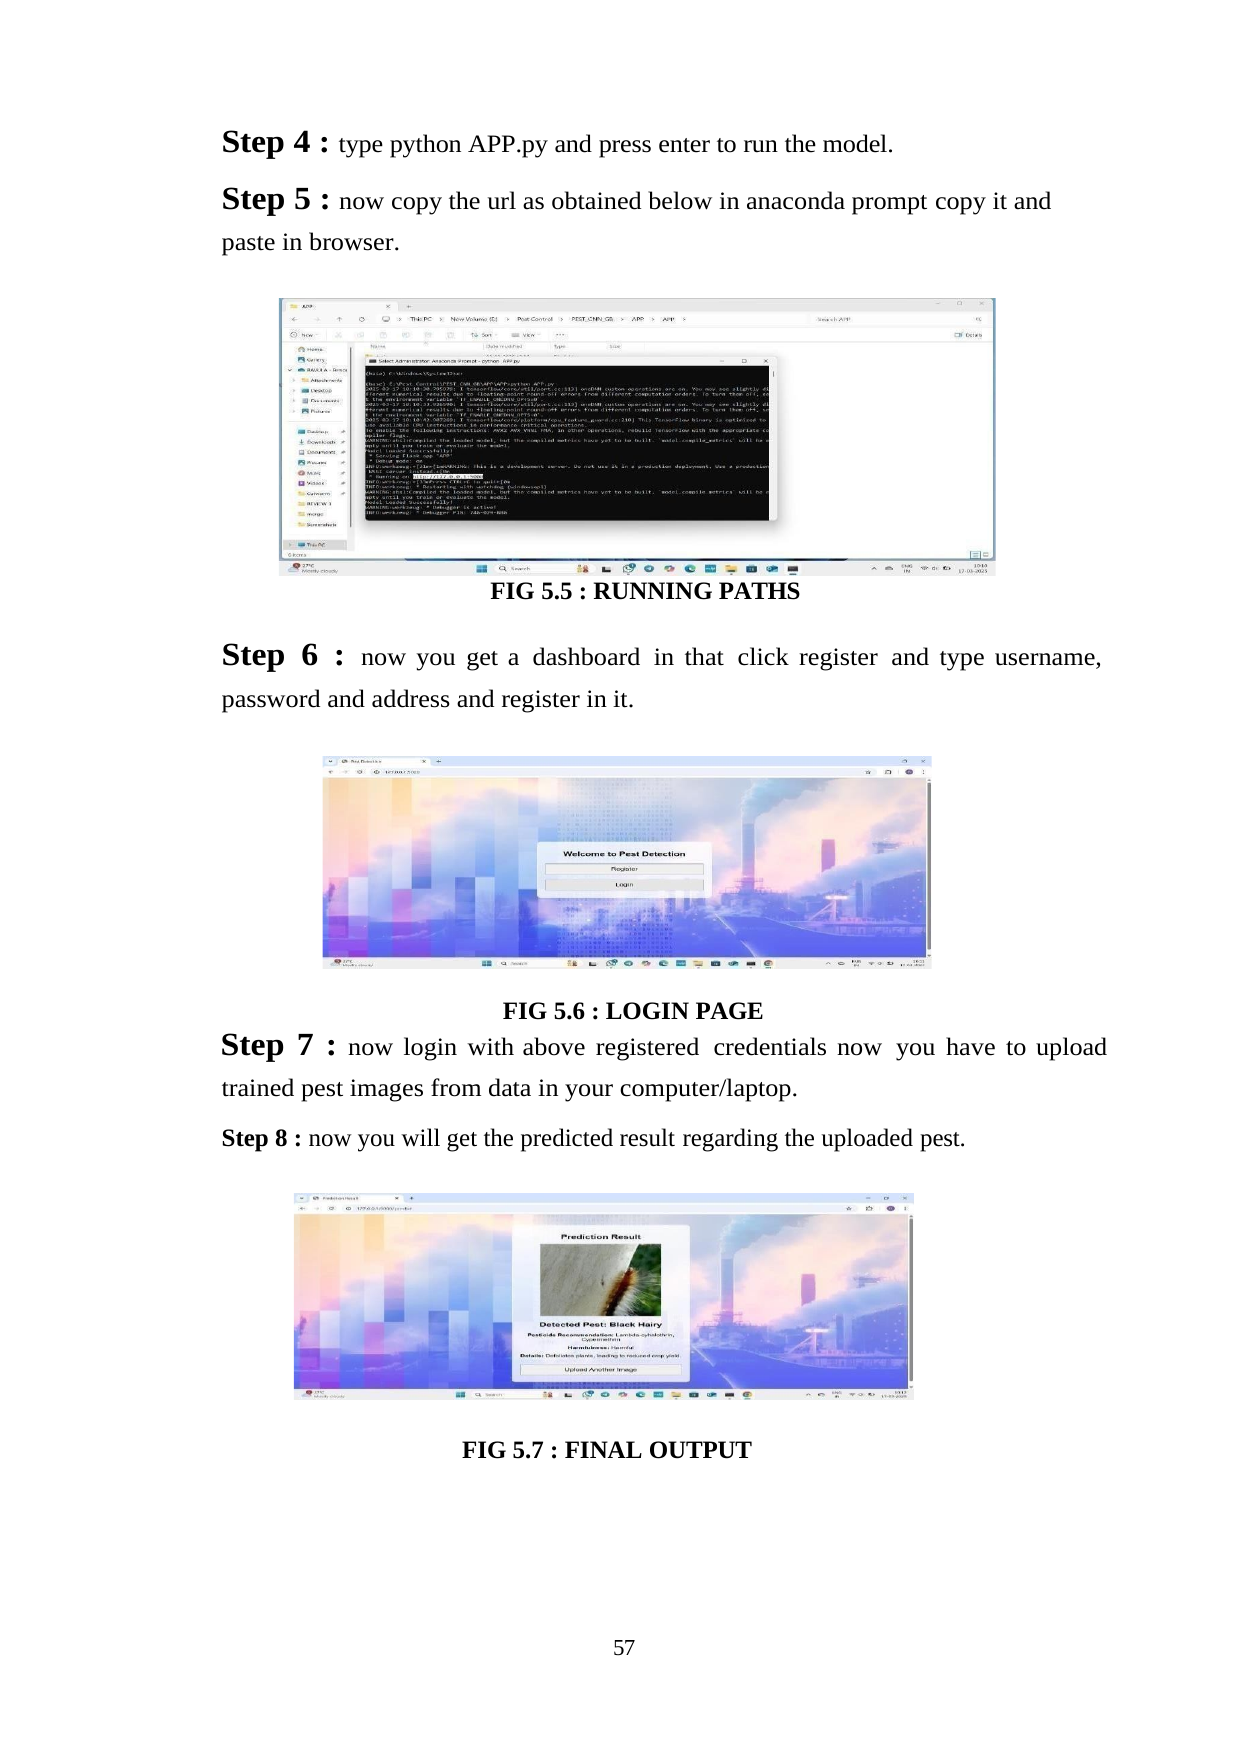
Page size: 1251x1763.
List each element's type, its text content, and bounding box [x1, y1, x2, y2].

picture [293, 1193, 914, 1400]
text Step 6 : now you get a dashboard in that click register and type username, password and address and register in it. [221, 636, 1132, 712]
text FIG 5.7 : FINAL OUTPUT [462, 1435, 1132, 1463]
picture [322, 756, 932, 969]
picture [278, 298, 996, 576]
text Step 5 : now copy the url as obtained below in anaconda prompt copy it and paste in browser. [221, 179, 1096, 256]
text Step 4 : type python APP.py and press enter to run the model. [221, 123, 1132, 160]
text Step 8 : now you will get the predicted result regarding the uploaded pest. [221, 1123, 1132, 1152]
text Step 7 : now login with above registered credentials now you have to upload trained pest images from data in your computer/laptop. [220, 1026, 1132, 1102]
